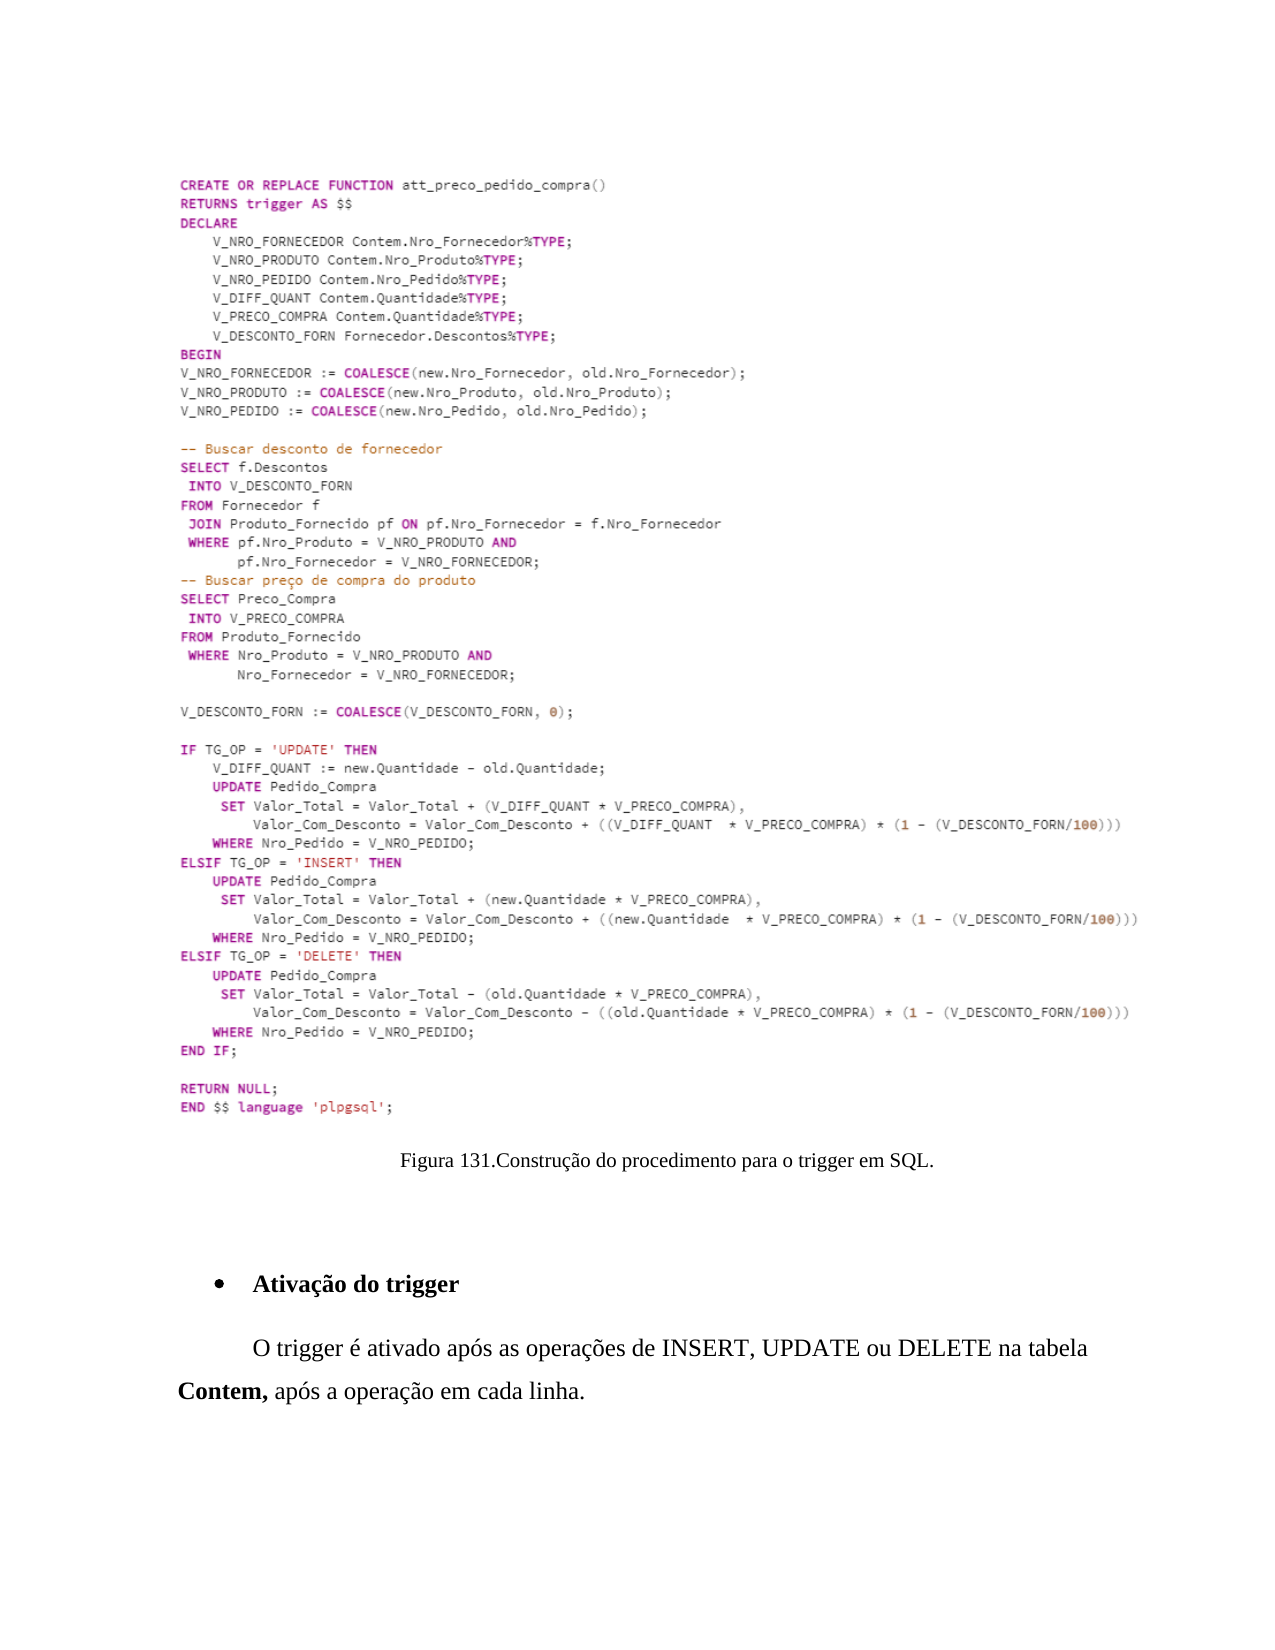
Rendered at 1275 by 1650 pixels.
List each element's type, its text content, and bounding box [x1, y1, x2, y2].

list Ativação do trigger [215, 1269, 1157, 1298]
text Figura 131.Construção do procedimento para o trigger em SQL. [177, 1148, 1157, 1172]
text O trigger é ativado após as operações de INSERT, UPDATE ou DELETE na tabela Contem, após a operação em cada linha. [177, 1333, 1157, 1405]
picture [177, 177, 1157, 1115]
